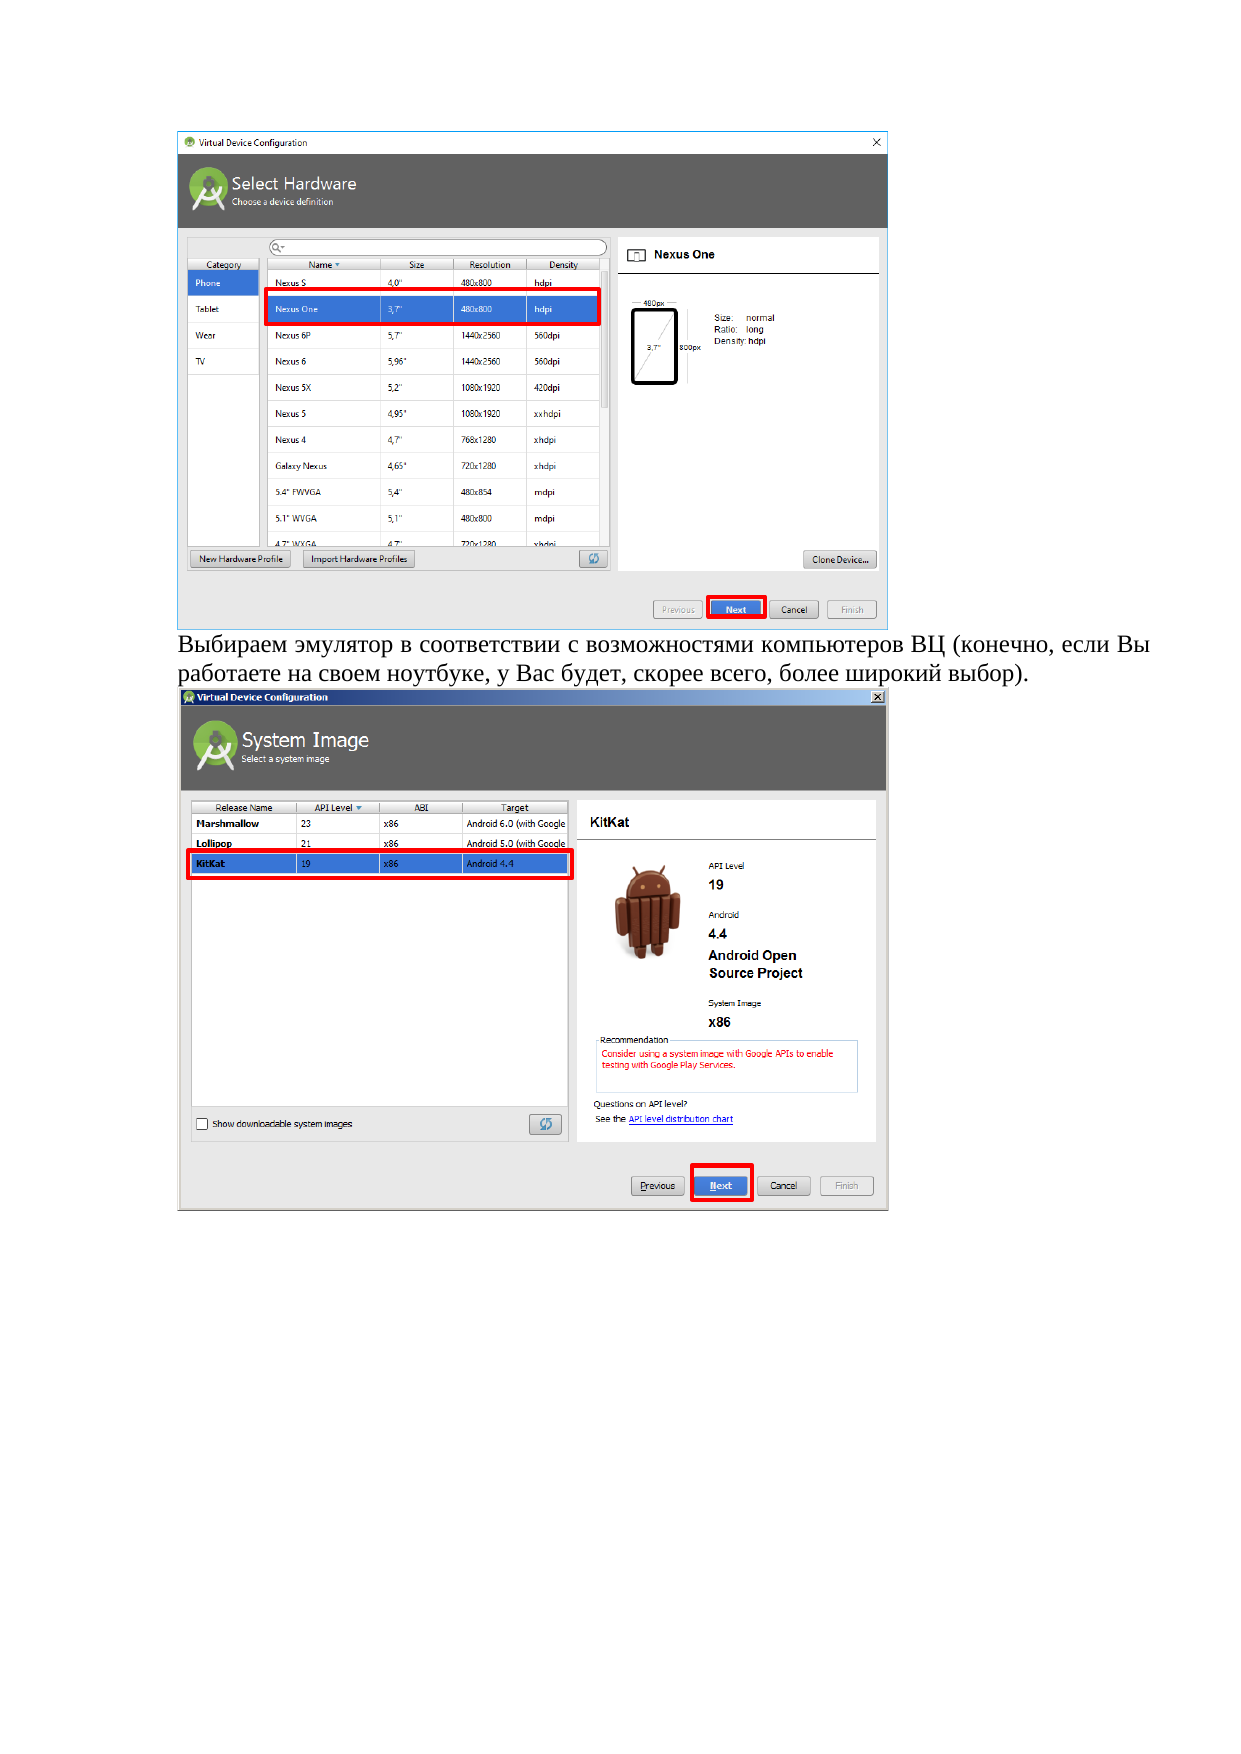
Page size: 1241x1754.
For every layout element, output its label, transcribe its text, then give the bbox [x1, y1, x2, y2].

text Выбираем эмулятор в соответствии с возможностями компьютеров ВЦ (конечно, если Вы работаете на своем ноутбуке, у Вас будет, скорее всего, более широкий выбор). [177, 629, 1152, 687]
picture [177, 687, 889, 1211]
picture [177, 131, 888, 630]
